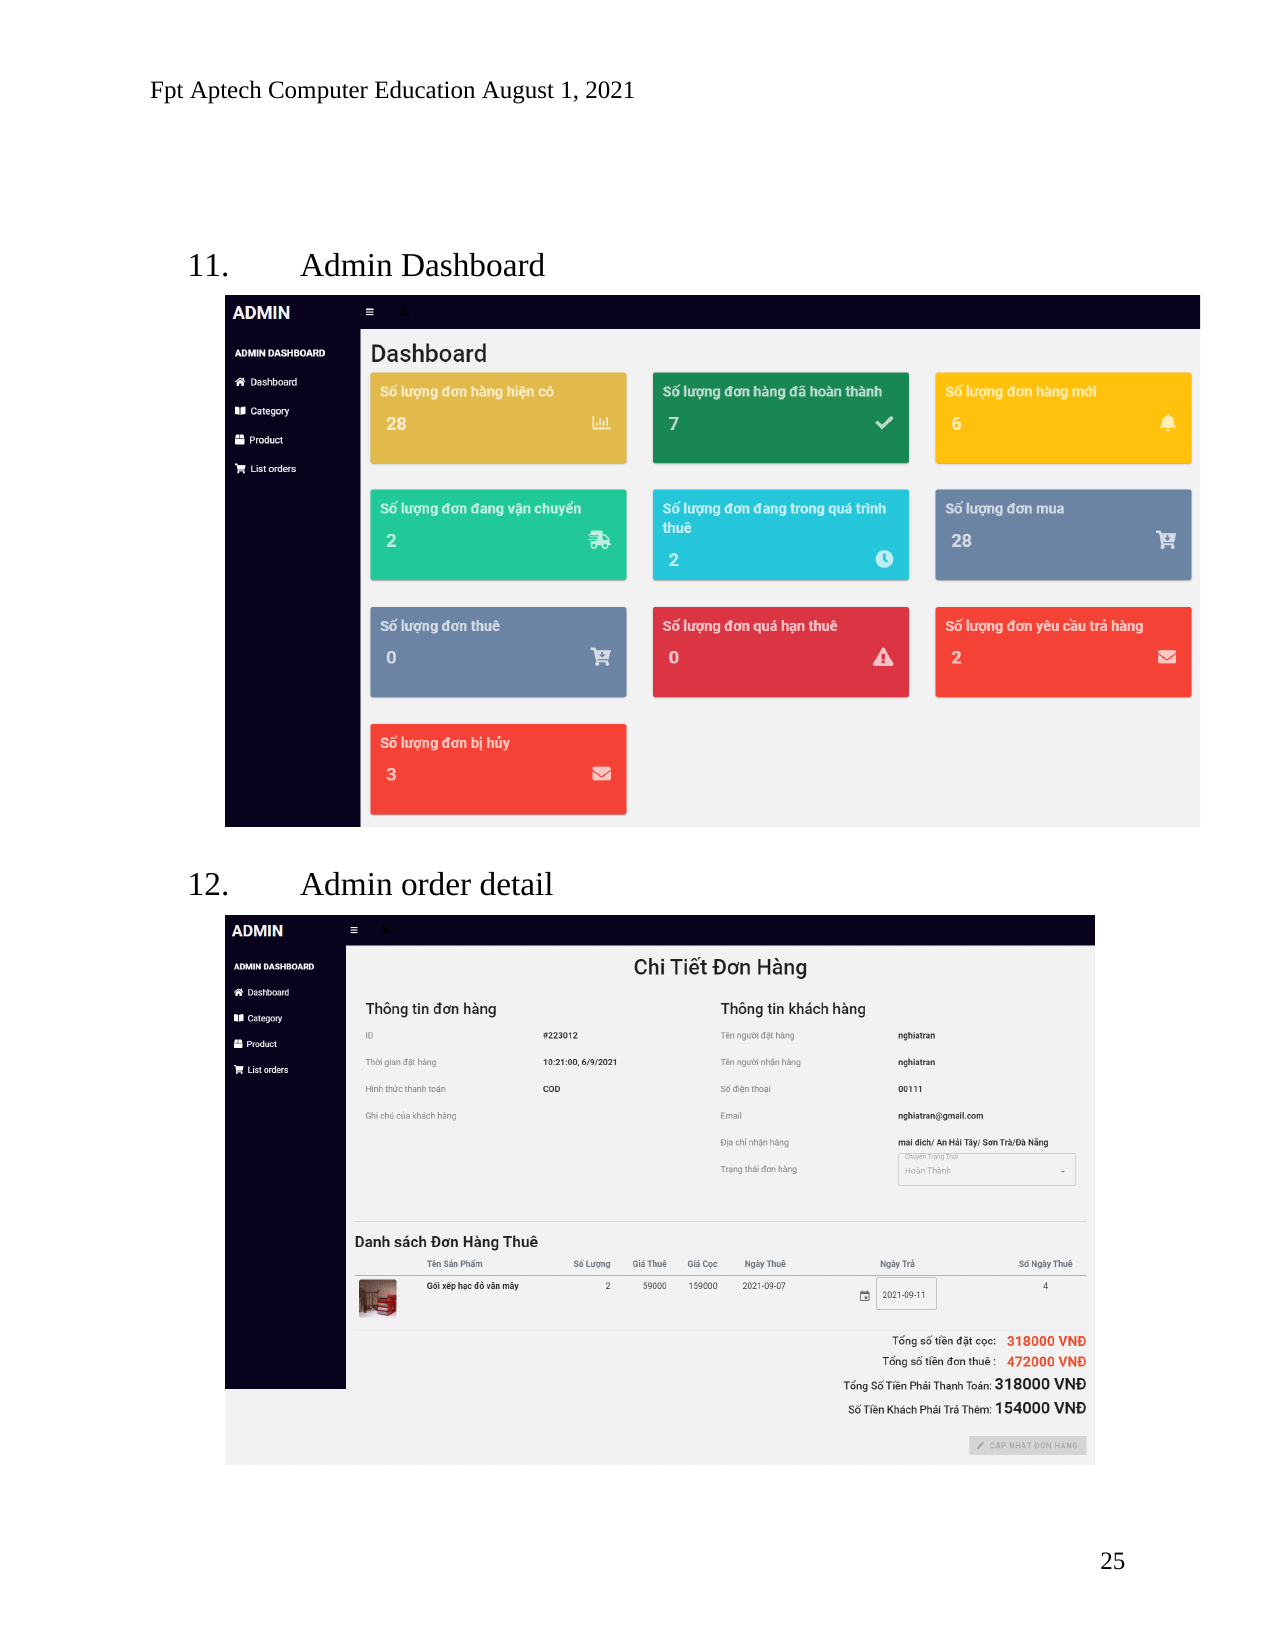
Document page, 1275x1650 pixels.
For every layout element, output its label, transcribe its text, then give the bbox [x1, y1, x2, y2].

picture [225, 915, 1095, 1471]
subtitle Admin order detail [187, 864, 1125, 903]
picture [225, 295, 1200, 827]
subtitle Admin Dashboard [187, 245, 1125, 283]
